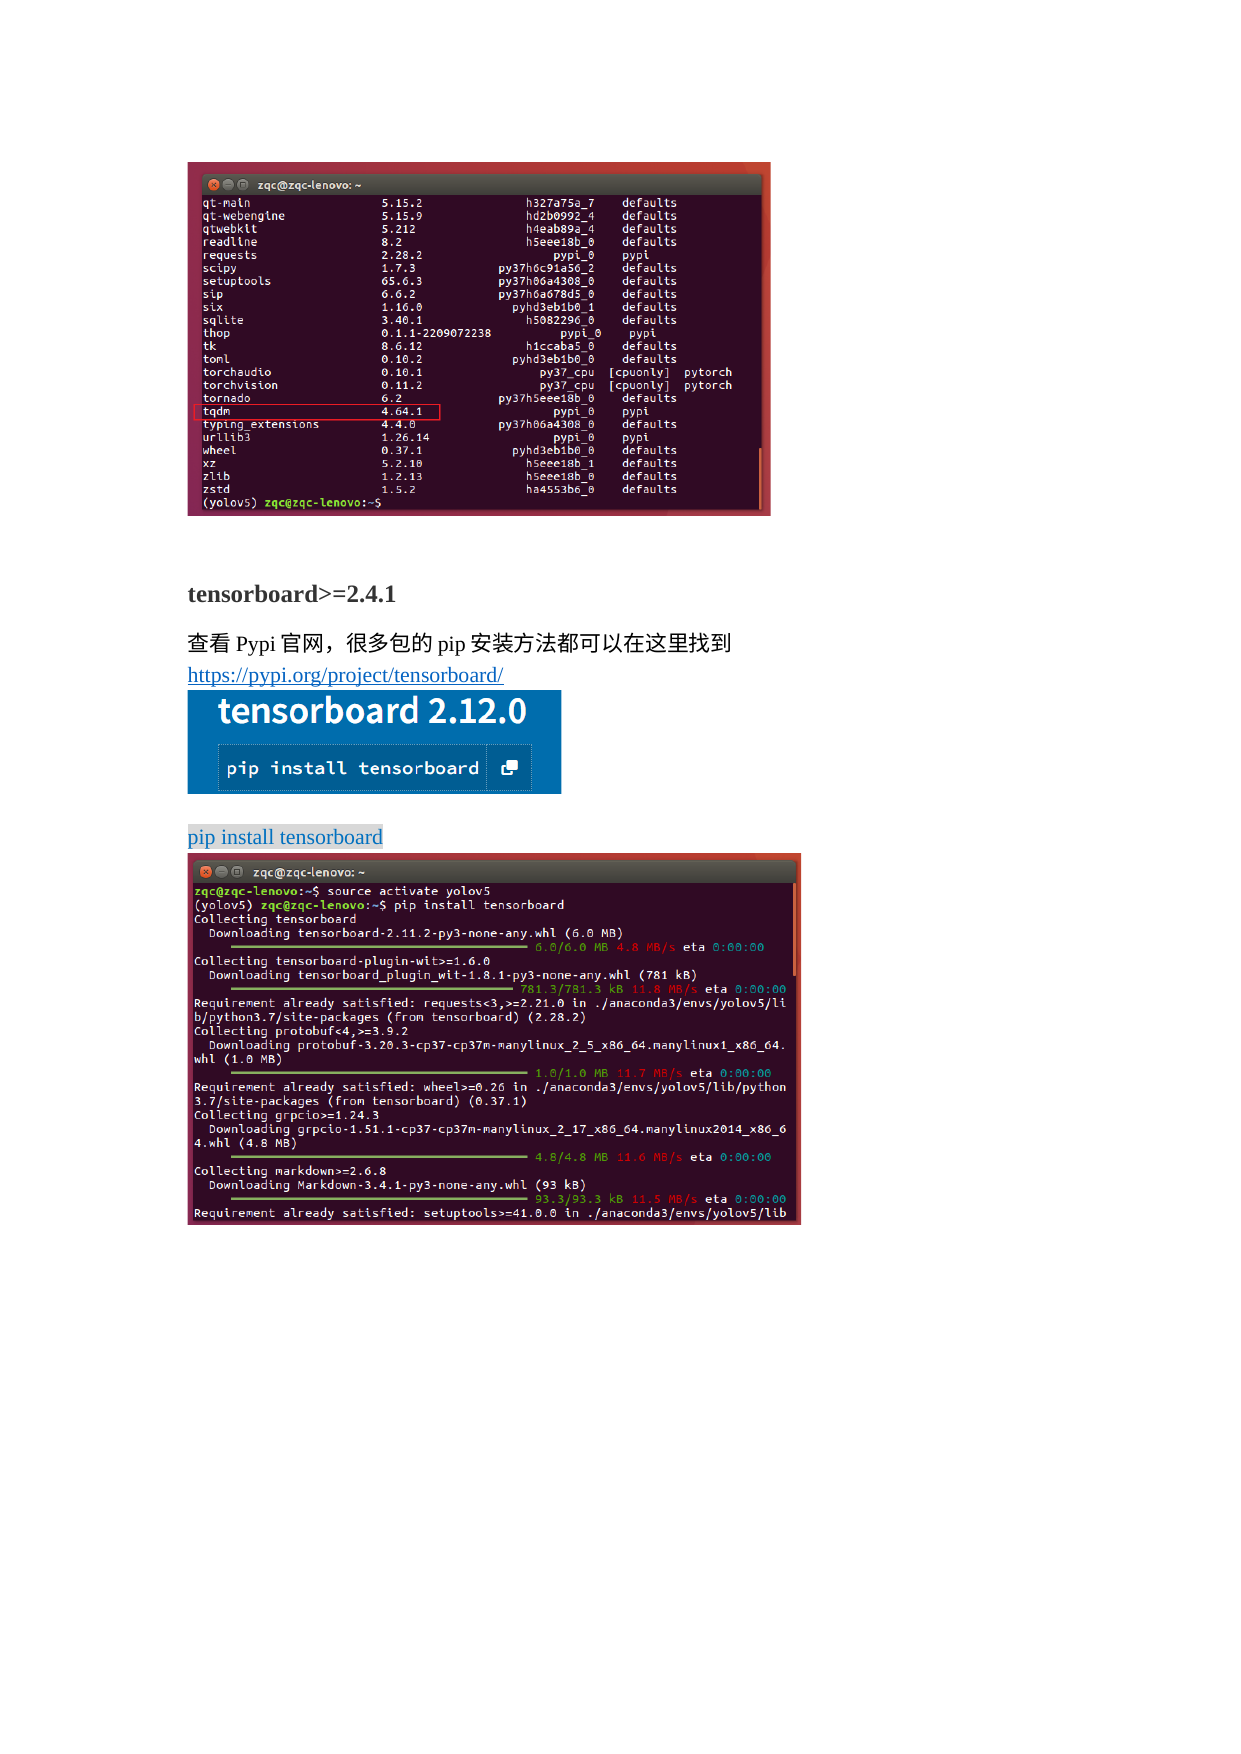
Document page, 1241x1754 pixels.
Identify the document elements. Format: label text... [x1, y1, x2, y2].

picture [187, 853, 802, 1225]
text https://pypi.org/project/tensorboard/ [187, 658, 1053, 691]
text pip install tensorboard [187, 821, 1053, 853]
subtitle tensorboard>=2.4.1 [187, 577, 1053, 609]
picture [187, 162, 771, 516]
picture [187, 690, 562, 794]
text 查看Pypi官网，很多包的pip安装方法都可以在这里找到 [187, 626, 1053, 658]
